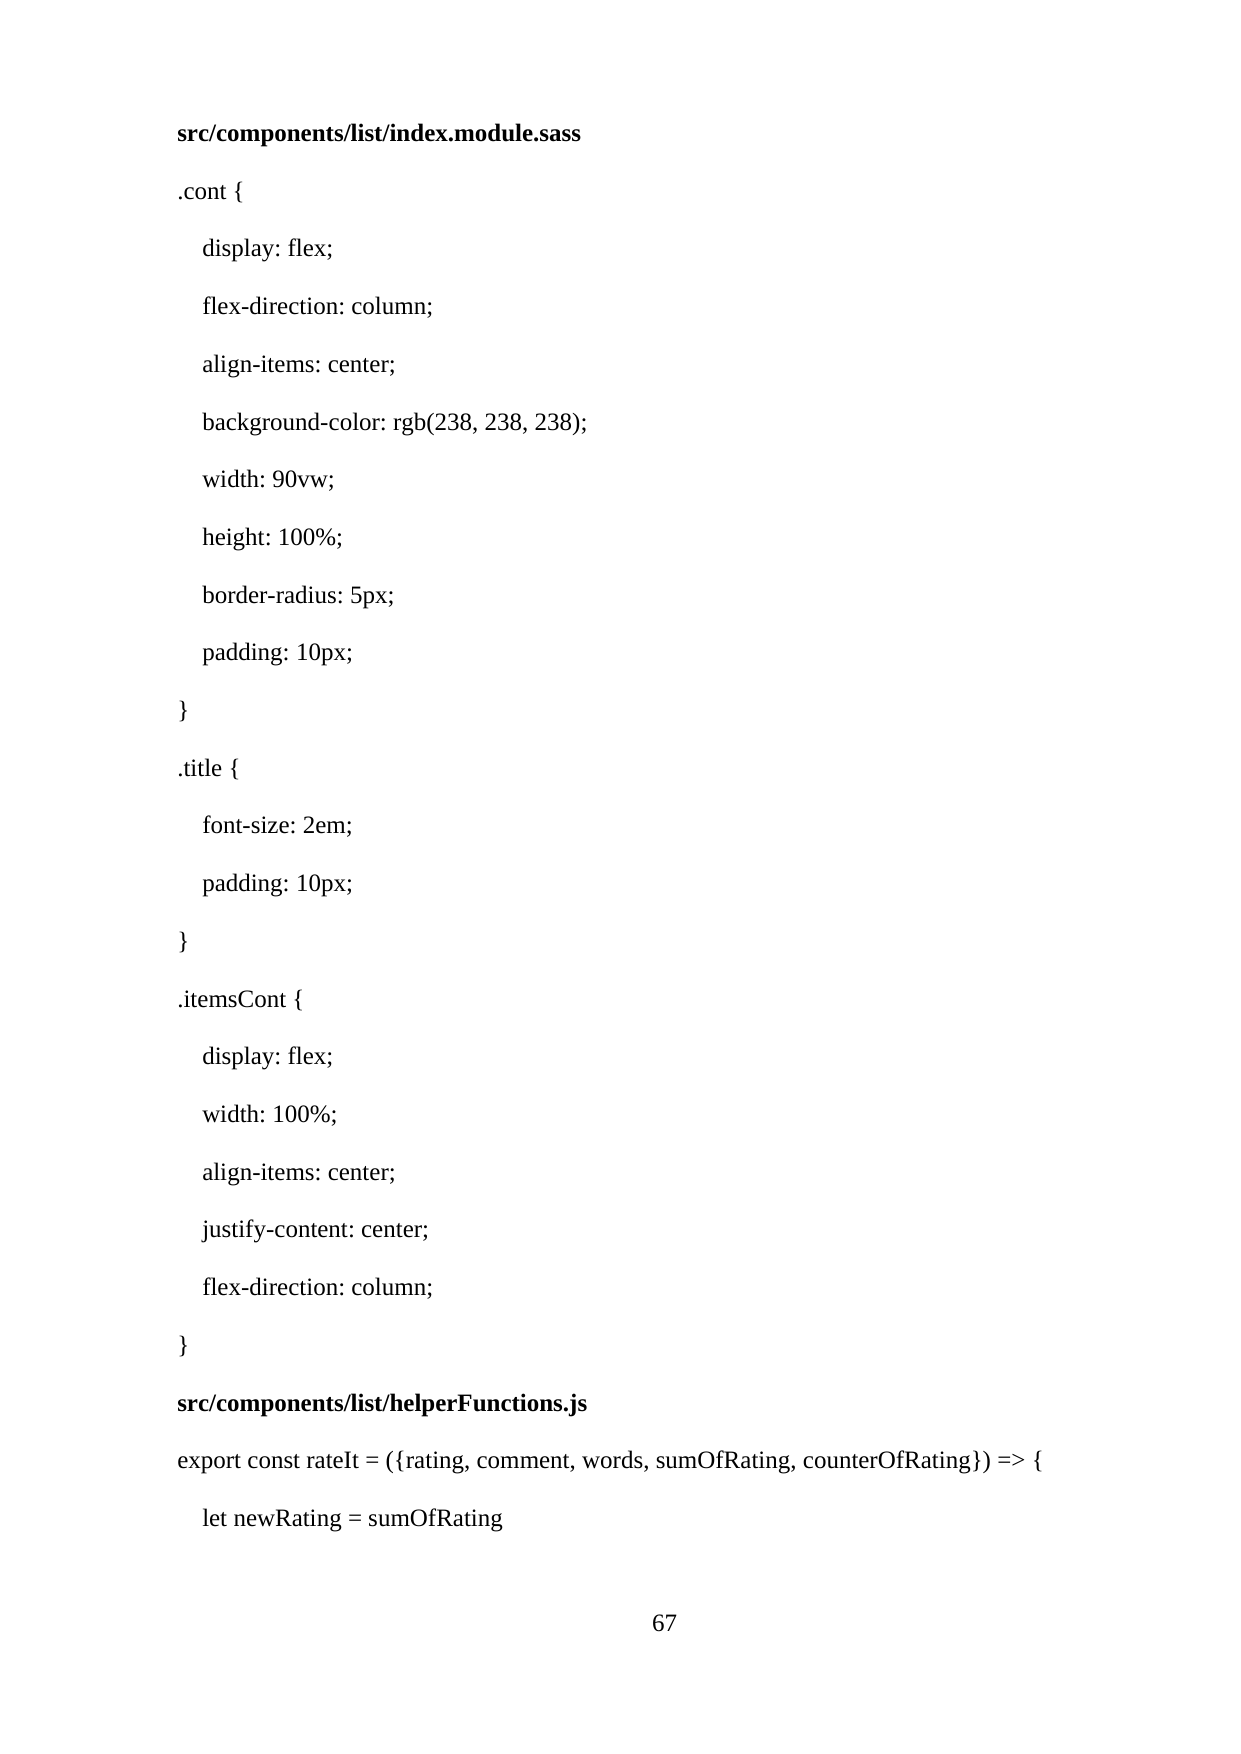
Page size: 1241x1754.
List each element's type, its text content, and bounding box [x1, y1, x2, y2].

text width: 100%; [177, 1099, 1152, 1128]
text padding: 10px; [177, 637, 1152, 666]
text .title { [177, 753, 1152, 782]
text export const rateIt = ({rating, comment, words, sumOfRating, counterOfRating}) => { [177, 1445, 1152, 1474]
text src/components/list/helperFunctions.js [177, 1388, 1152, 1416]
text align-items: center; [177, 1157, 1152, 1186]
text display: flex; [177, 233, 1152, 262]
text let newRating = sumOfRating [177, 1503, 1152, 1532]
text background-color: rgb(238, 238, 238); [177, 407, 1152, 435]
text display: flex; [177, 1041, 1152, 1070]
text align-items: center; [177, 349, 1152, 378]
text flex-direction: column; [177, 1272, 1152, 1301]
text } [177, 1330, 1152, 1359]
text padding: 10px; [177, 868, 1152, 897]
text } [177, 695, 1152, 724]
text .cont { [177, 176, 1152, 204]
text .itemsCont { [177, 984, 1152, 1012]
text src/components/list/index.module.sass [177, 118, 1152, 147]
text height: 100%; [177, 522, 1152, 551]
text flex-direction: column; [177, 291, 1152, 320]
text font-size: 2em; [177, 811, 1152, 839]
text } [177, 926, 1152, 955]
text border-radius: 5px; [177, 580, 1152, 608]
text justify-content: center; [177, 1214, 1152, 1243]
text width: 90vw; [177, 464, 1152, 493]
